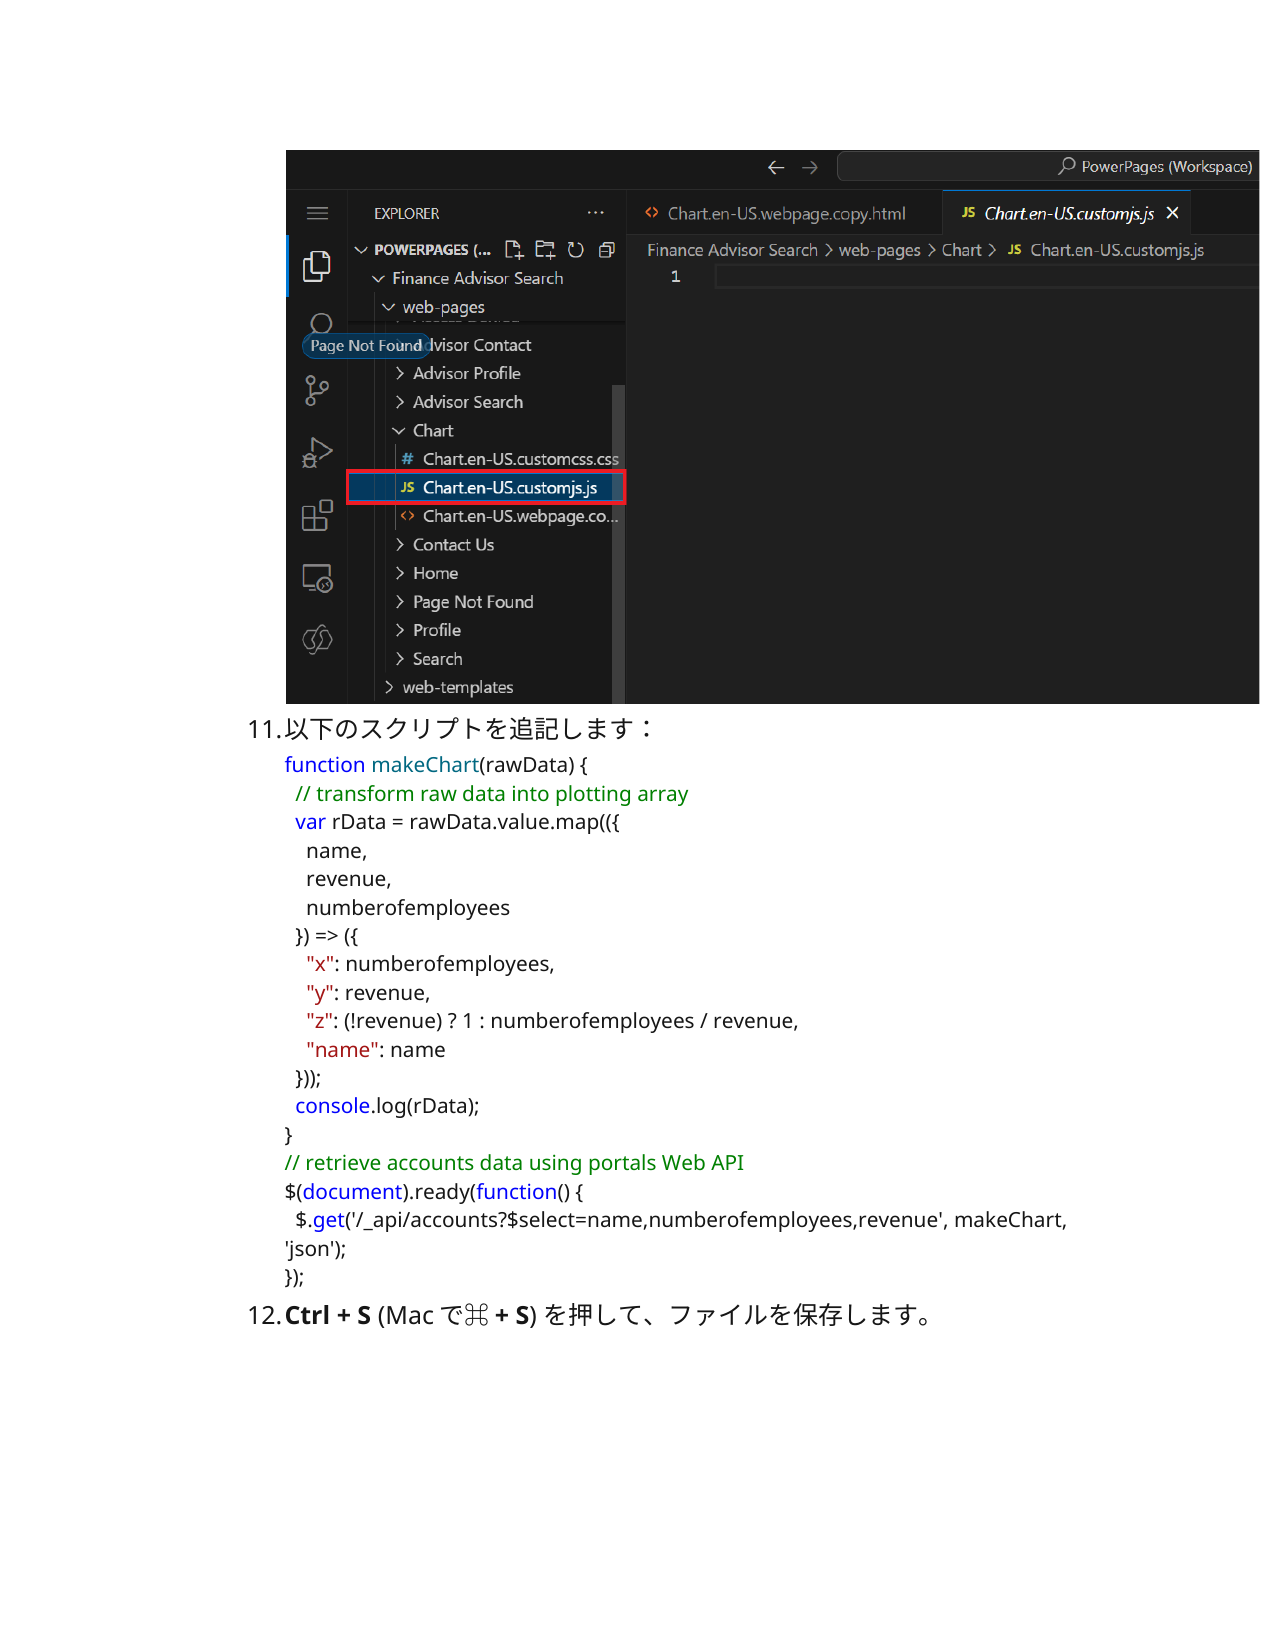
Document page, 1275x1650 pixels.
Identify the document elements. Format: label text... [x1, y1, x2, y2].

text // transform raw data into plotting array [284, 779, 1125, 807]
text "y": revenue, [284, 978, 1125, 1006]
text $(document).ready(function() { [284, 1177, 1125, 1205]
text }); [284, 1262, 1125, 1291]
text })); [284, 1063, 1125, 1092]
list 以下のスクリプトを追記します： [247, 709, 1125, 745]
list Ctrl + S (Macで⌘ + S) を押して、ファイルを保存します。 [247, 1296, 1125, 1332]
text "x": numberofemployees, [284, 949, 1125, 978]
text console.log(rData); [284, 1092, 1125, 1120]
text function makeChart(rawData) { [284, 750, 1125, 779]
text name, [284, 836, 1125, 864]
text var rData = rawData.value.map(({ [284, 807, 1125, 836]
text "z": (!revenue) ? 1 : numberofemployees / revenue, [284, 1006, 1125, 1035]
text "name": name [284, 1035, 1125, 1063]
picture [284, 150, 1260, 704]
text } [284, 1120, 1125, 1148]
text $.get('/_api/accounts?$select=name,numberofemployees,revenue', makeChart, 'json'); [284, 1205, 1125, 1262]
text }) => ({ [284, 921, 1125, 949]
text // retrieve accounts data using portals Web API [284, 1148, 1125, 1177]
text numberofemployees [284, 893, 1125, 921]
text revenue, [284, 864, 1125, 893]
